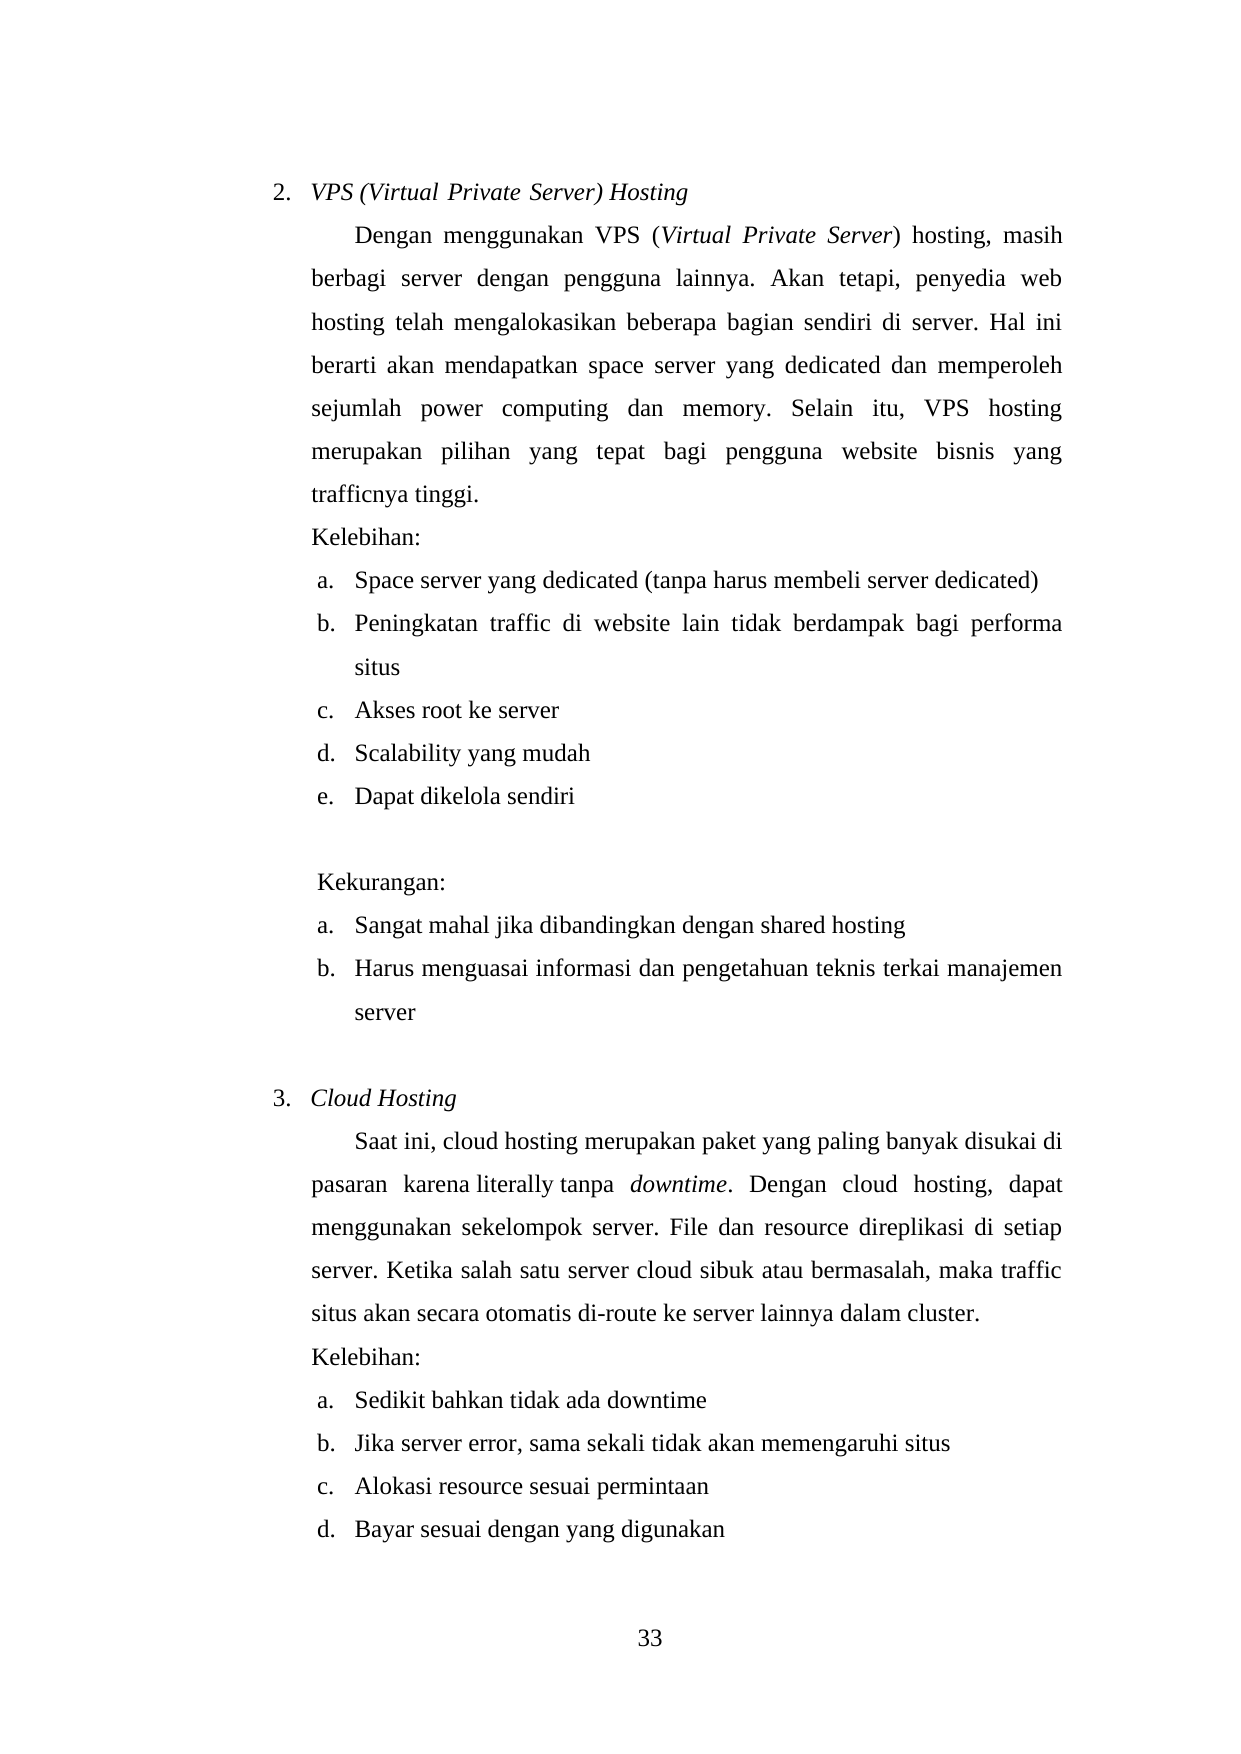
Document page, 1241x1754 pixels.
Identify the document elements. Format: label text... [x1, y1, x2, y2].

list Cloud Hosting [273, 1083, 1063, 1112]
list Dengan menggunakan VPS (Virtual Private Server) hosting, masih berbagi server dengan pengguna lainnya. Akan tetapi, penyedia web hosting telah mengalokasikan beberapa bagian sendiri di server. Hal ini berarti akan mendapatkan space server yang dedicated dan memperoleh sejumlah power computing dan memory. Selain itu, VPS hosting merupakan pilihan yang tepat bagi pengguna website bisnis yang trafficnya tinggi. [311, 220, 1063, 508]
text Kelebihan: [236, 522, 1063, 551]
list Alokasi resource sesuai permintaan [317, 1471, 1063, 1500]
list Jika server error, sama sekali tidak akan memengaruhi situs [317, 1428, 1063, 1457]
list Sedikit bahkan tidak ada downtime [317, 1385, 1063, 1413]
list Dapat dikelola sendiri [317, 781, 1063, 810]
list Scalability yang mudah [317, 738, 1063, 767]
list Saat ini, cloud hosting merupakan paket yang paling banyak disukai di pasaran karena literally tanpa downtime. Dengan cloud hosting, dapat menggunakan sekelompok server. File dan resource direplikasi di setiap server. Ketika salah satu server cloud sibuk atau bermasalah, maka traffic situs akan secara otomatis di-route ke server lainnya dalam cluster. [311, 1126, 1063, 1327]
list VPS (Virtual Private Server) Hosting [273, 177, 1063, 206]
text Kekurangan: [317, 867, 1063, 896]
list Space server yang dedicated (tanpa harus membeli server dedicated) [317, 565, 1063, 594]
list Akses root ke server [317, 695, 1063, 723]
text Kelebihan: [236, 1342, 1063, 1370]
list Sangat mahal jika dibandingkan dengan shared hosting [317, 910, 1063, 939]
list Harus menguasai informasi dan pengetahuan teknis terkai manajemen server [317, 953, 1063, 1025]
list Bayar sesuai dengan yang digunakan [317, 1514, 1063, 1543]
list Peningkatan traffic di website lain tidak berdampak bagi performa situs [317, 608, 1063, 680]
